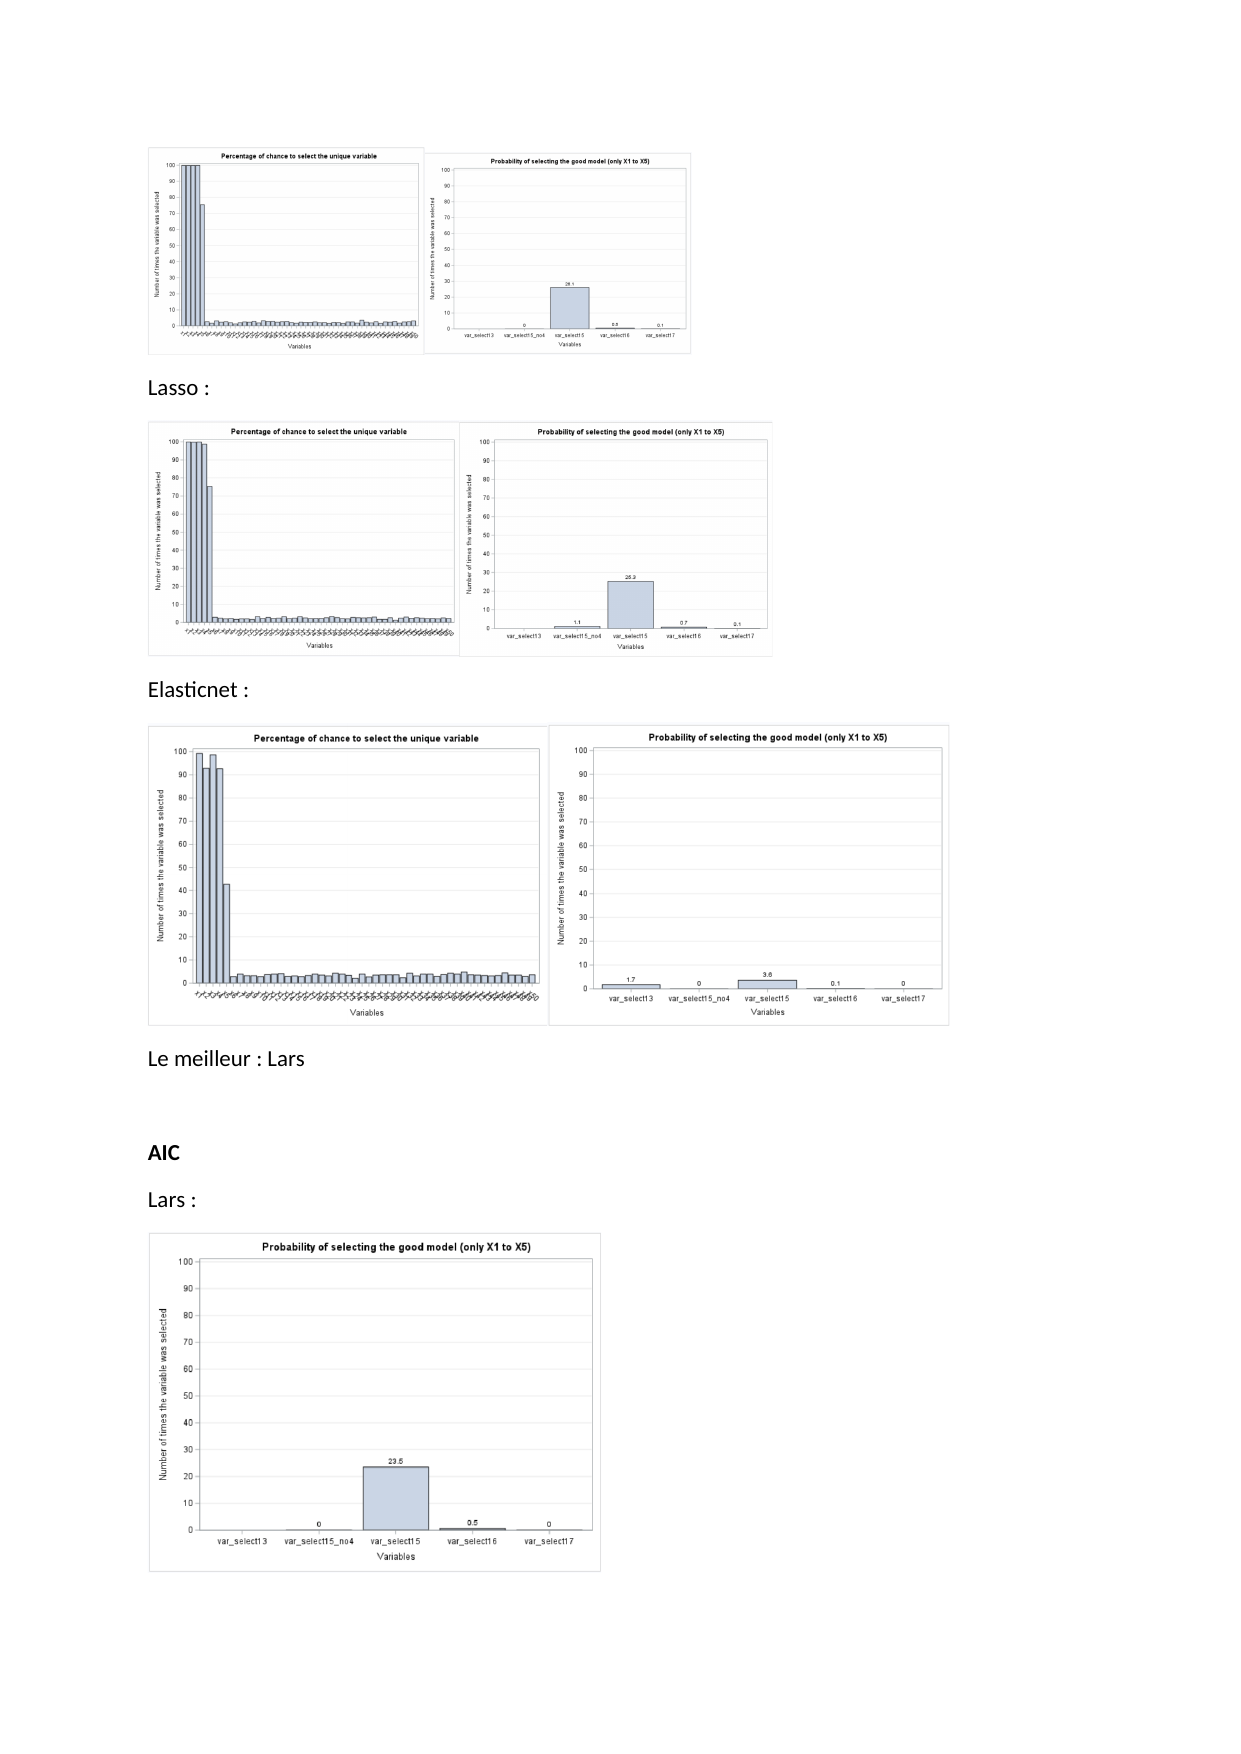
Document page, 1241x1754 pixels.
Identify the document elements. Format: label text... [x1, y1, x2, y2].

picture [147, 420, 773, 657]
picture [147, 722, 950, 1026]
picture [147, 147, 692, 355]
text Le meilleur : Lars [148, 1044, 1093, 1073]
picture [147, 1232, 602, 1573]
text Elasticnet : [148, 676, 1093, 704]
text Lars : [148, 1185, 1093, 1213]
text Lasso : [148, 373, 1093, 401]
text AIC [148, 1138, 1093, 1166]
